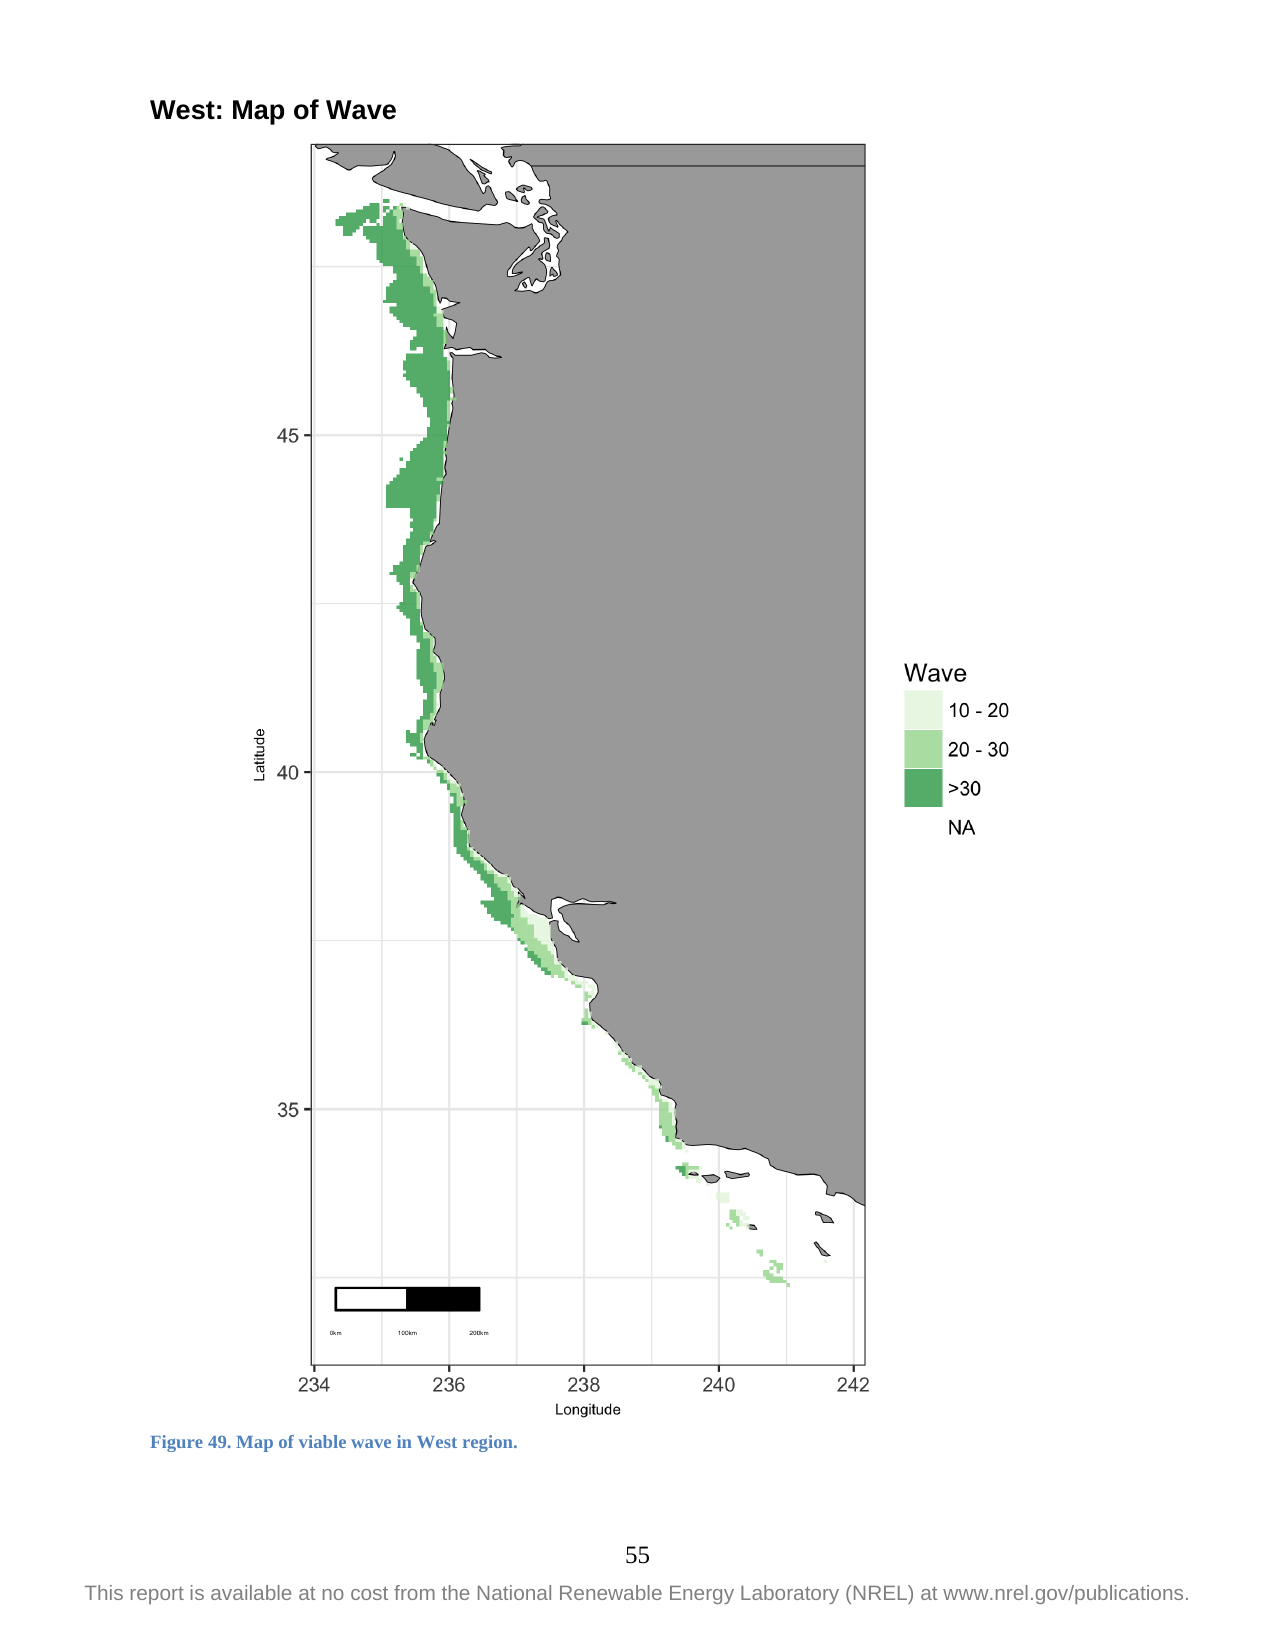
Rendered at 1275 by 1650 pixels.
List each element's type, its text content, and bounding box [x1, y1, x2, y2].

picture [150, 131, 1125, 1432]
subtitle West: Map of Wave [150, 94, 1125, 125]
